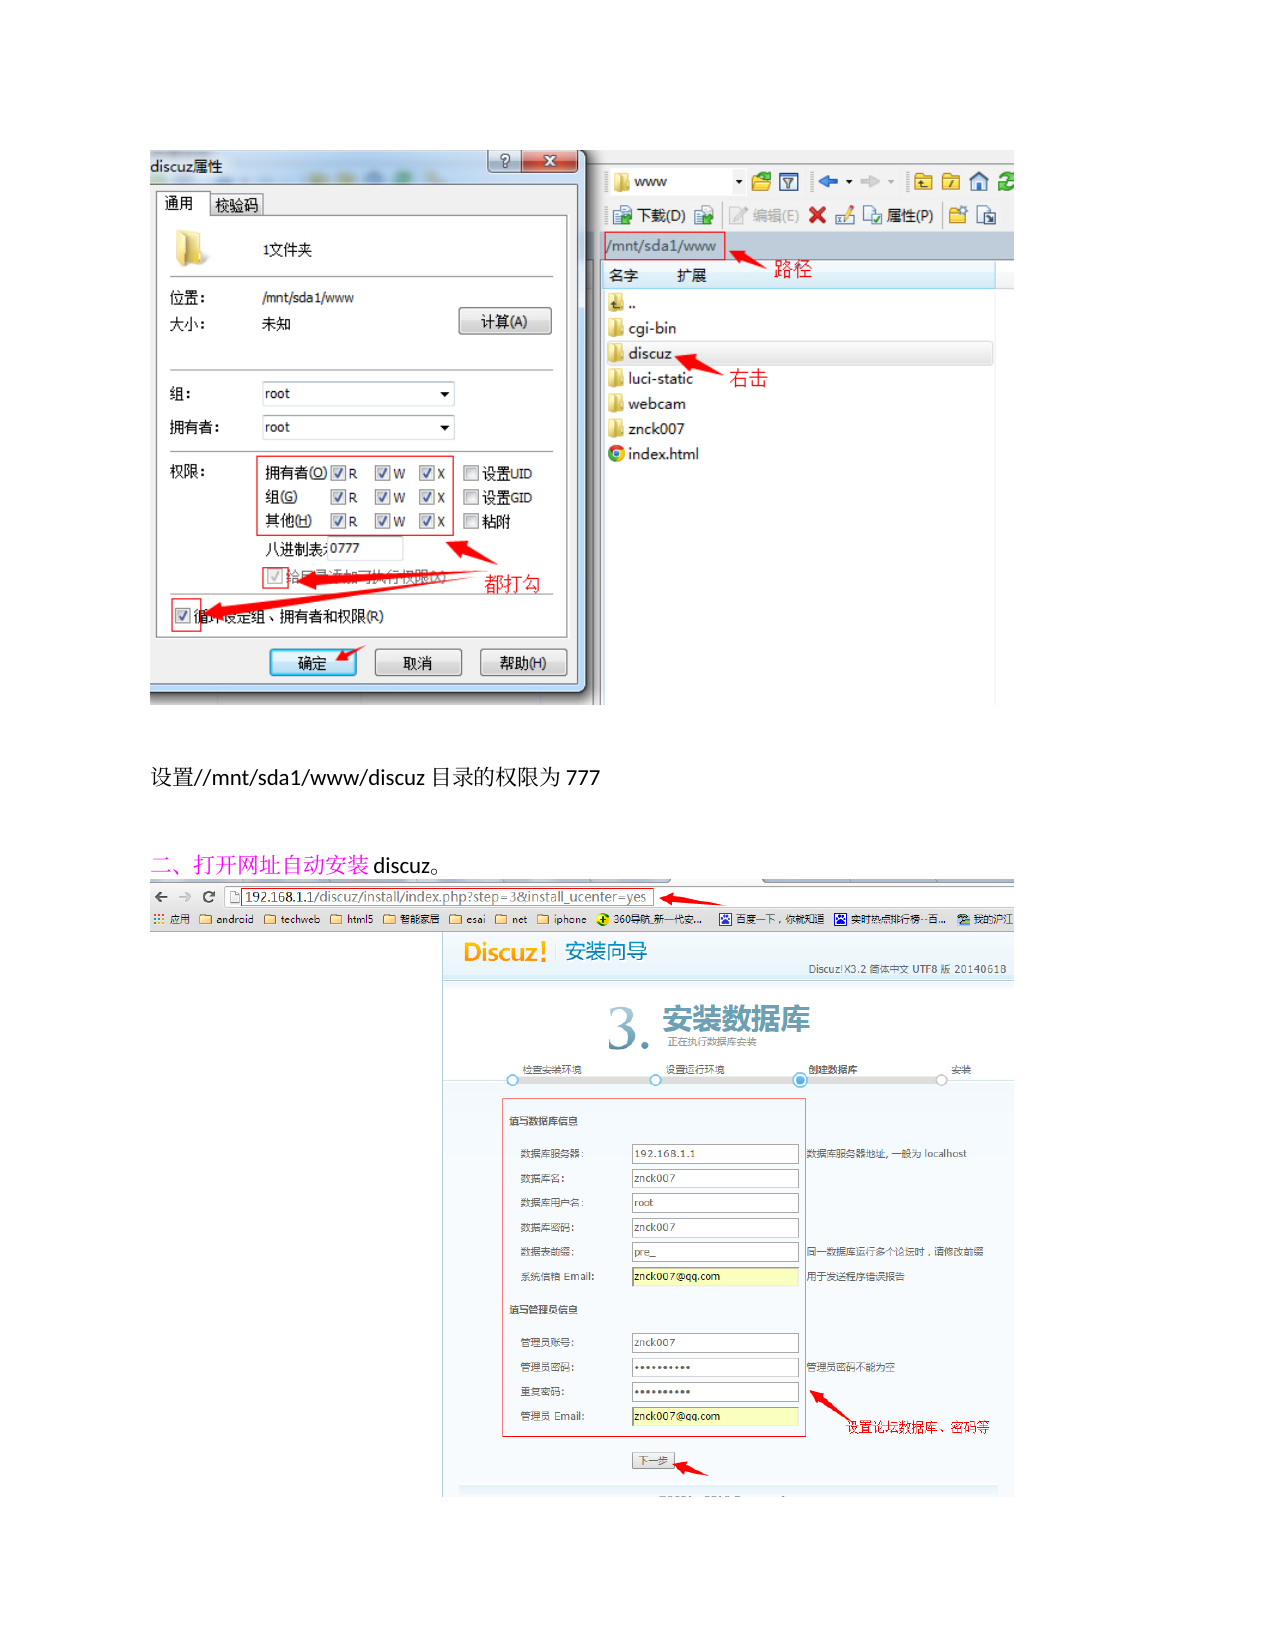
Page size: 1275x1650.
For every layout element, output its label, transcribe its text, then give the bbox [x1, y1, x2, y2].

text 二、打开网址自动安装discuz。 [150, 848, 1125, 879]
text 设置//mnt/sda1/www/discuz目录的权限为777 [150, 761, 1125, 792]
picture [150, 879, 1014, 1497]
picture [150, 150, 1014, 705]
